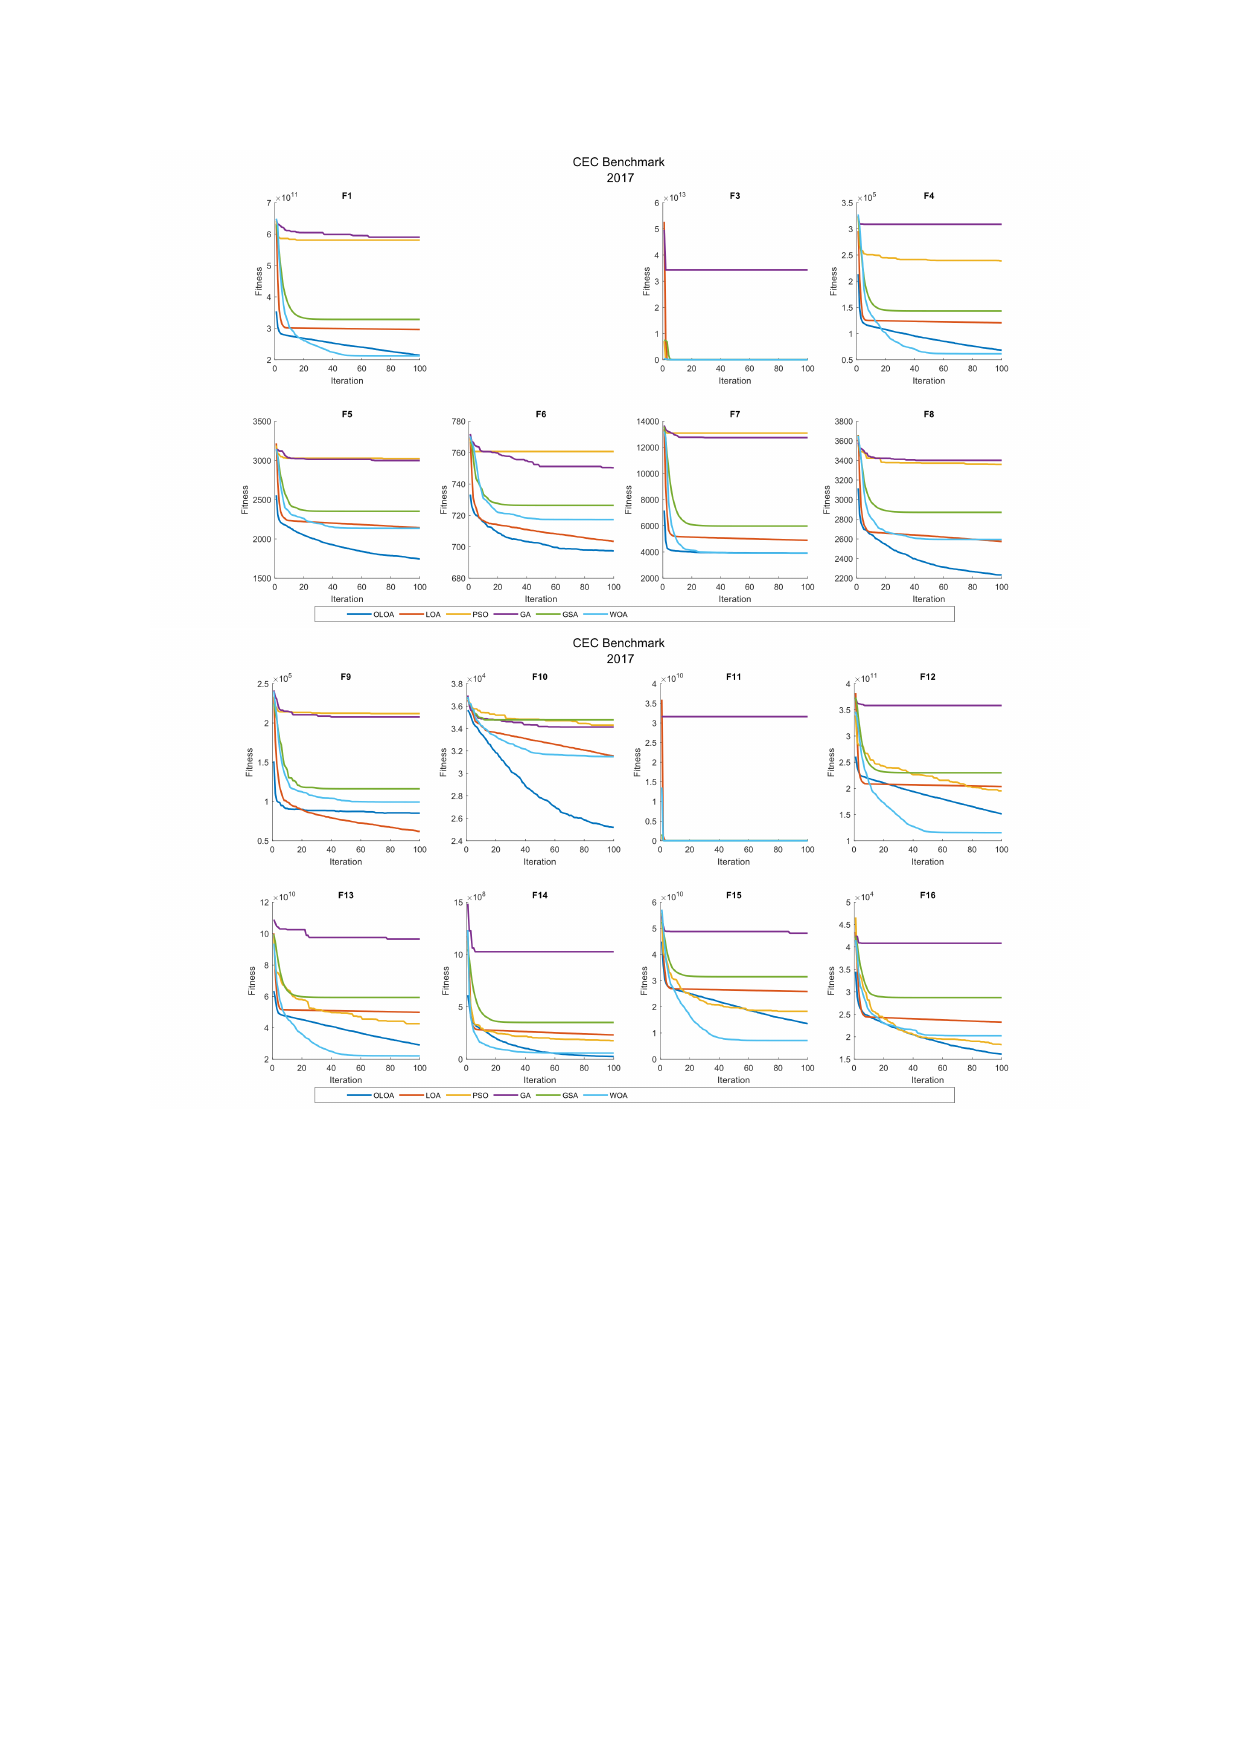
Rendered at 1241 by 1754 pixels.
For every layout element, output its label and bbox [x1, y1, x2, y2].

picture [150, 150, 1091, 628]
picture [150, 630, 1091, 1109]
